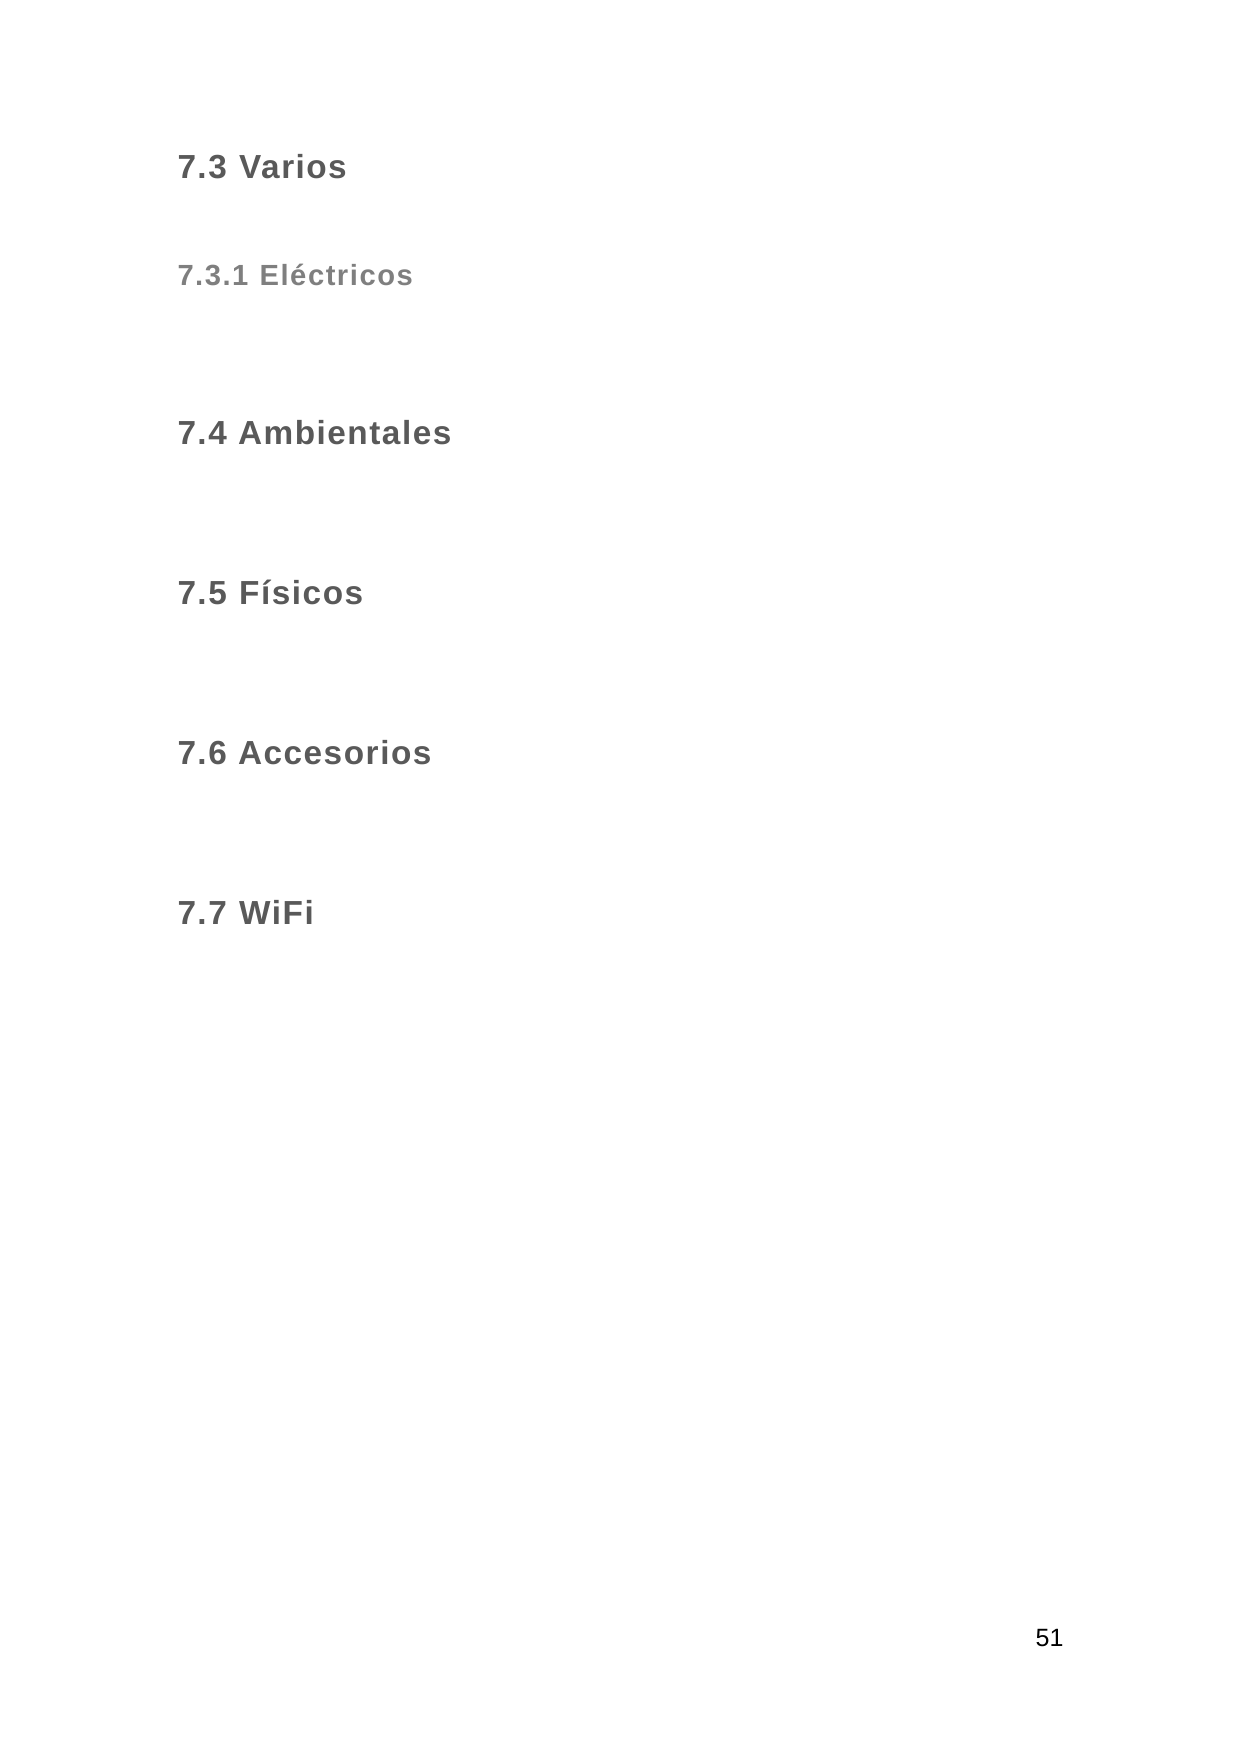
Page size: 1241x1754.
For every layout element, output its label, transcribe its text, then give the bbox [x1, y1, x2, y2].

subtitle 7.7 WiFi [177, 893, 1063, 932]
subtitle 7.4 Ambientales [177, 413, 1063, 451]
text 7.3.1 Eléctricos [177, 258, 1063, 292]
subtitle 7.3 Varios [177, 148, 1063, 186]
subtitle 7.6 Accesorios [177, 733, 1063, 772]
subtitle 7.5 Físicos [177, 573, 1063, 611]
